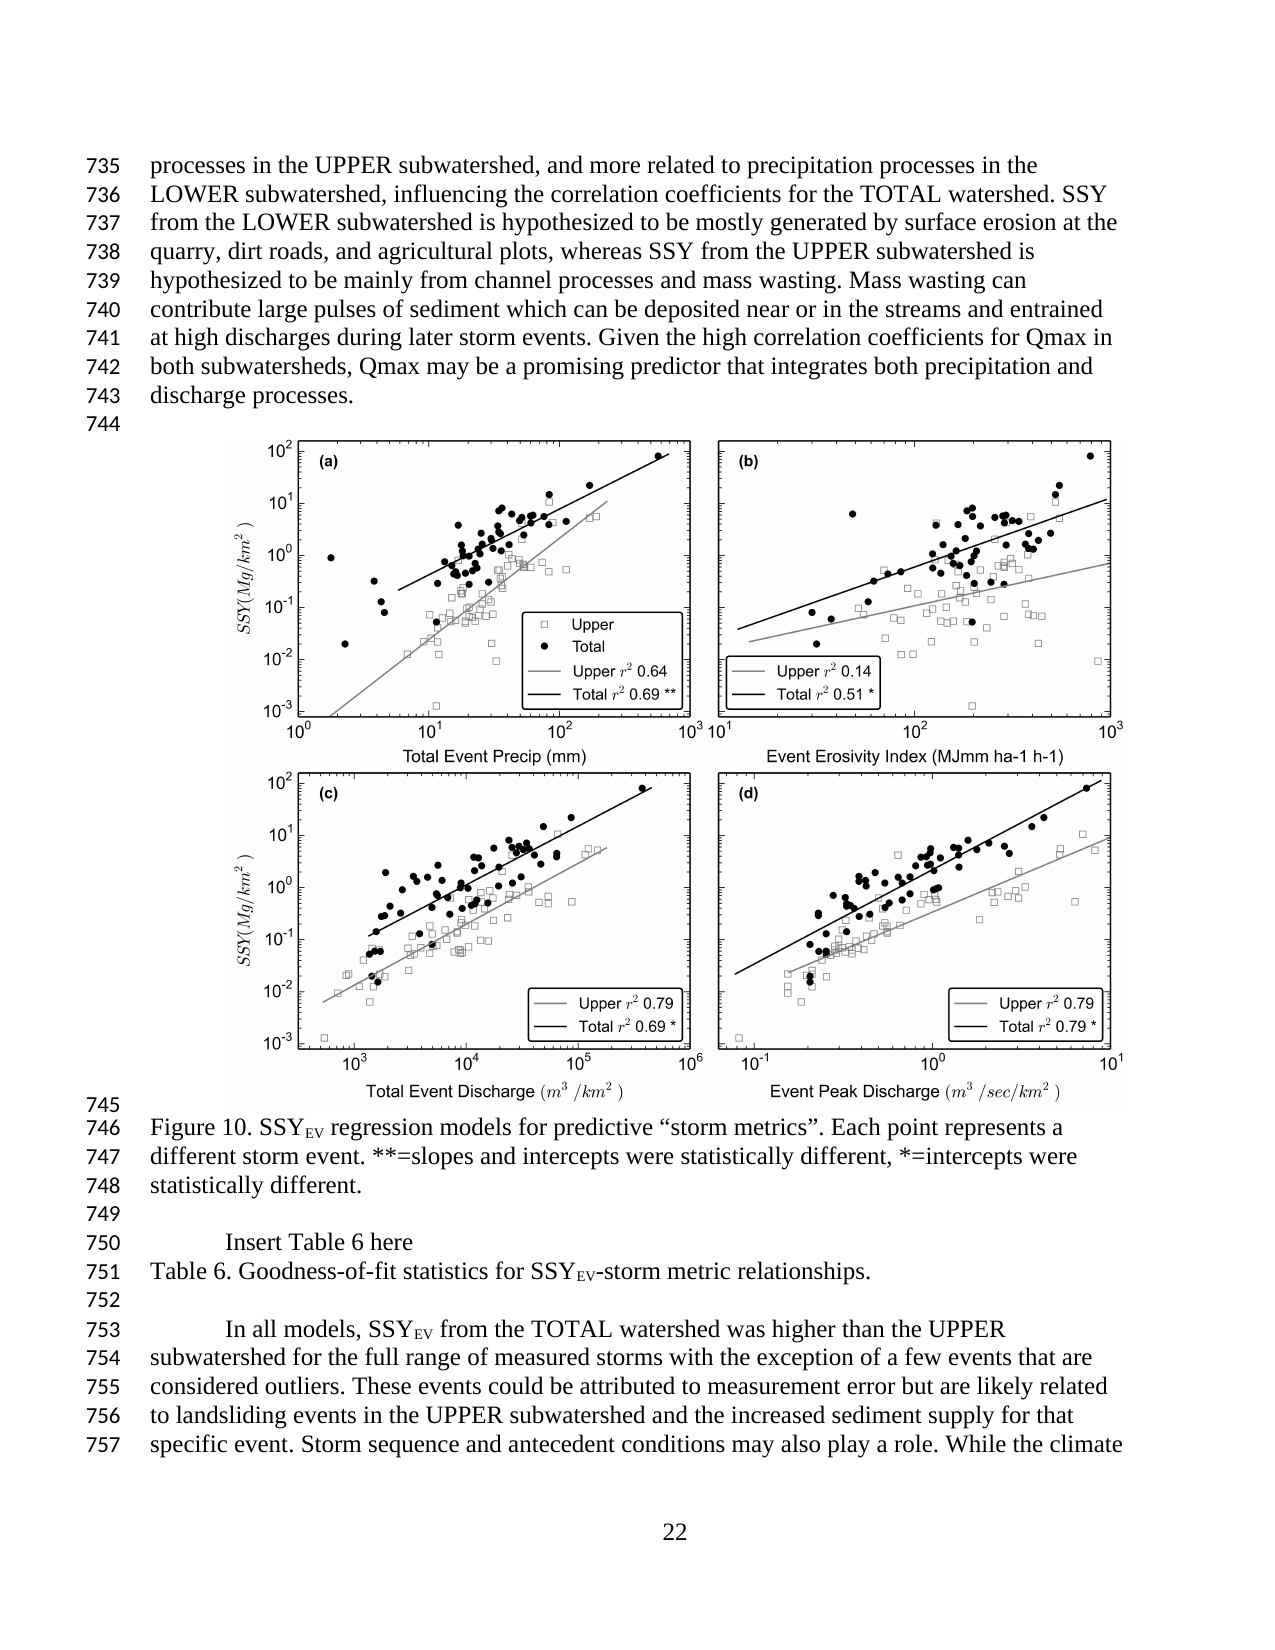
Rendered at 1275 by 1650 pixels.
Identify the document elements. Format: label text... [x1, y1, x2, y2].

text Figure 10. SSYEV regression models for predictive “storm metrics”. Each point represents a different storm event. **=slopes and intercepts were statistically different, *=intercepts were statistically different. [150, 1112, 1125, 1199]
text Insert Table 6 here [150, 1227, 1125, 1256]
text Table 6. Goodness-of-fit statistics for SSYEV-storm metric relationships. [150, 1256, 1125, 1285]
picture [225, 437, 1125, 1113]
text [150, 150, 1125, 409]
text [150, 1314, 1125, 1457]
